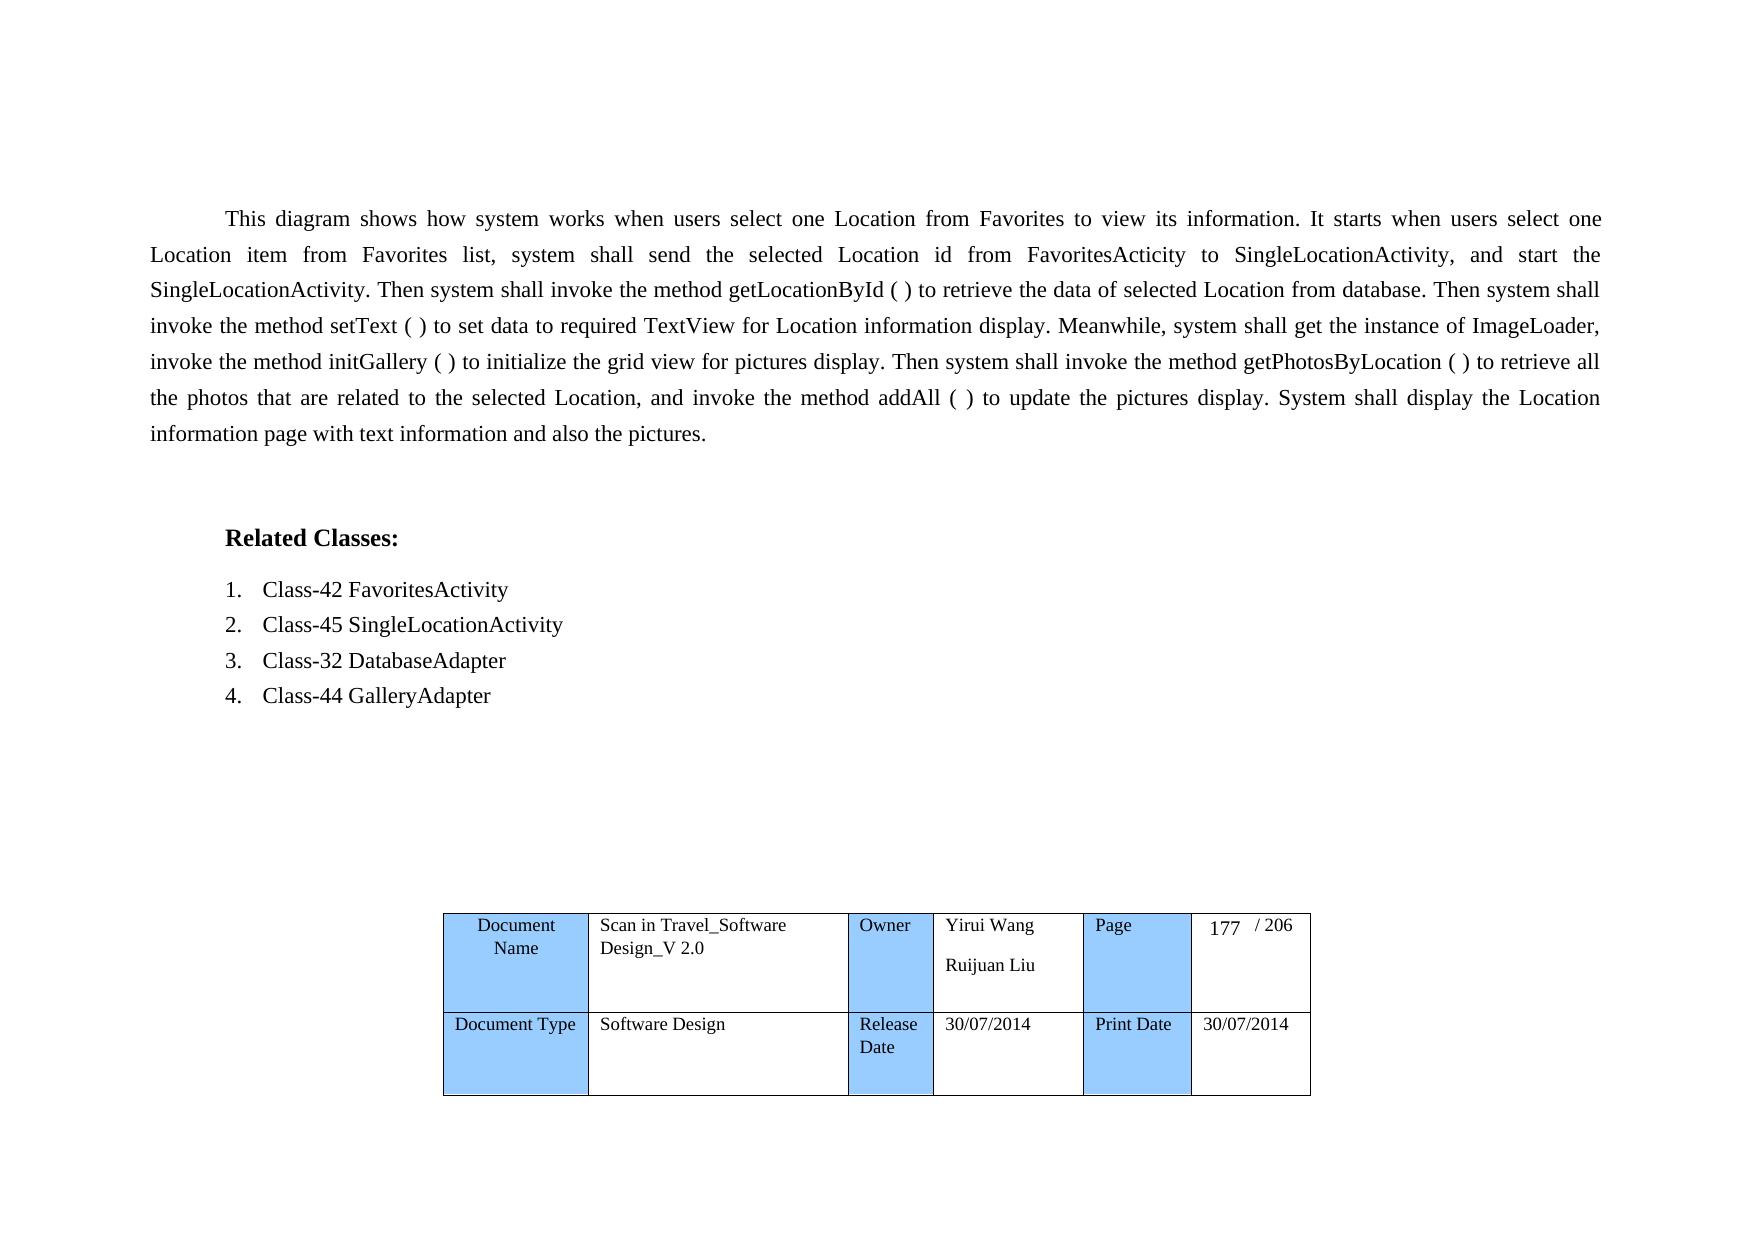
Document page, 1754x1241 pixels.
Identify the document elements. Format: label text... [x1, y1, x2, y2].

list Class-42 FavoritesActivity [225, 573, 1604, 606]
list Class-32 DatabaseAdapter [225, 643, 1604, 676]
text Related Classes: [150, 520, 1604, 554]
text This diagram shows how system works when users select one Location from Favorites to view its information. It starts when users select one Location item from Favorites list, system shall send the selected Location id from FavoritesActicity to SingleLocationActivity, and start the SingleLocationActivity. Then system shall invoke the method getLocationById ( ) to retrieve the data of selected Location from database. Then system shall invoke the method setText ( ) to set data to required TextView for Location information display. Meanwhile, system shall get the instance of ImageLoader, invoke the method initGallery ( ) to initialize the grid view for pictures display. Then system shall invoke the method getPhotosByLocation ( ) to retrieve all the photos that are related to the selected Location, and invoke the method addAll ( ) to update the pictures display. System shall display the Location information page with text information and also the pictures. [150, 201, 1604, 450]
list Class-45 SingleLocationActivity [225, 608, 1604, 641]
list Class-44 GalleryAdapter [225, 678, 1604, 712]
